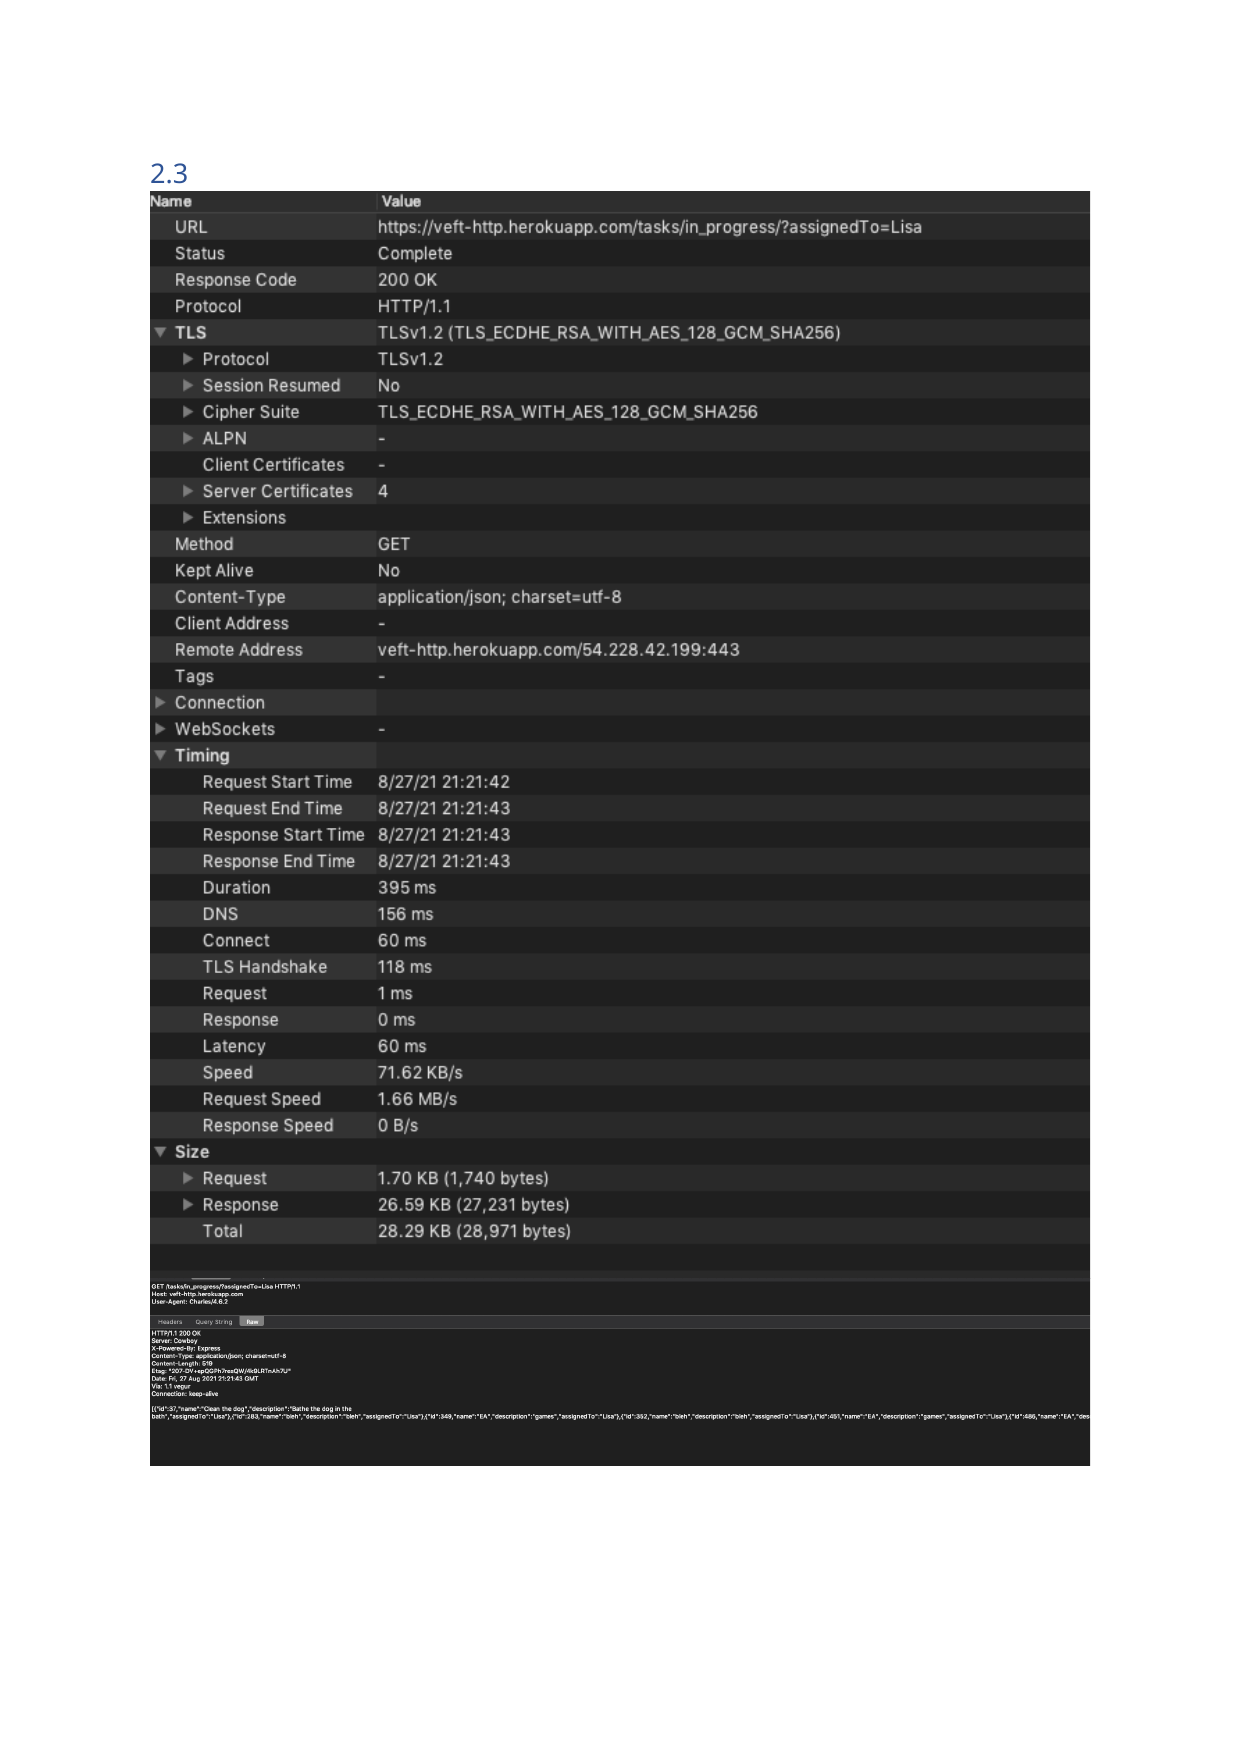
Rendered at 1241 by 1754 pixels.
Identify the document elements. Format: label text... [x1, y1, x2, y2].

picture [150, 191, 1091, 1466]
subtitle 2.3 [150, 154, 1090, 191]
